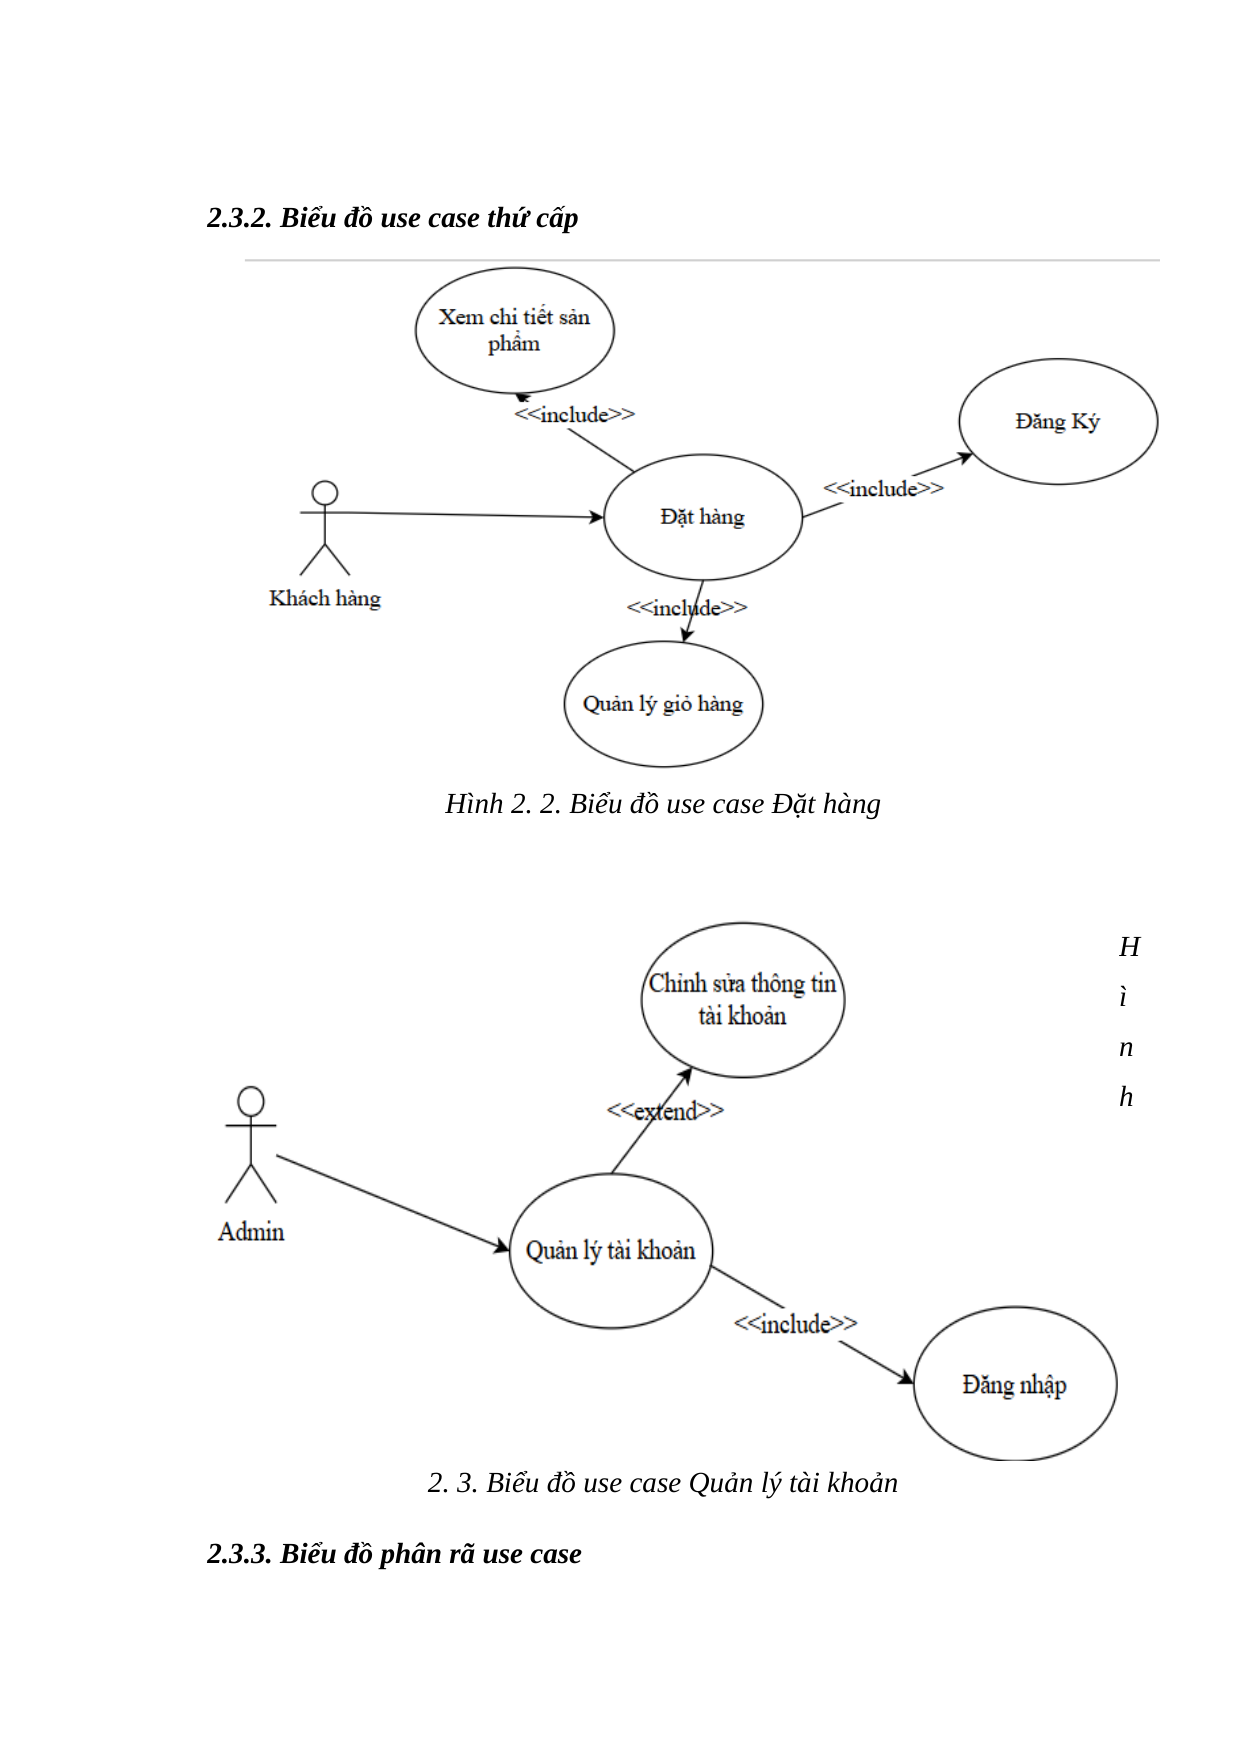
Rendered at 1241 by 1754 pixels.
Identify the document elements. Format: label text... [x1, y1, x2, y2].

picture [244, 259, 1160, 770]
picture [206, 915, 1119, 1459]
text Hình 2. 3. Biểu đồ use case Quản lý tài khoản [207, 1106, 1122, 1499]
text Hình 2. 2. Biểu đồ use case Đặt hàng [207, 786, 1122, 820]
subtitle 2.3.3. Biểu đồ phân rã use case [207, 1536, 1122, 1570]
subtitle 2.3.2. Biểu đồ use case thứ cấp [207, 201, 1122, 234]
